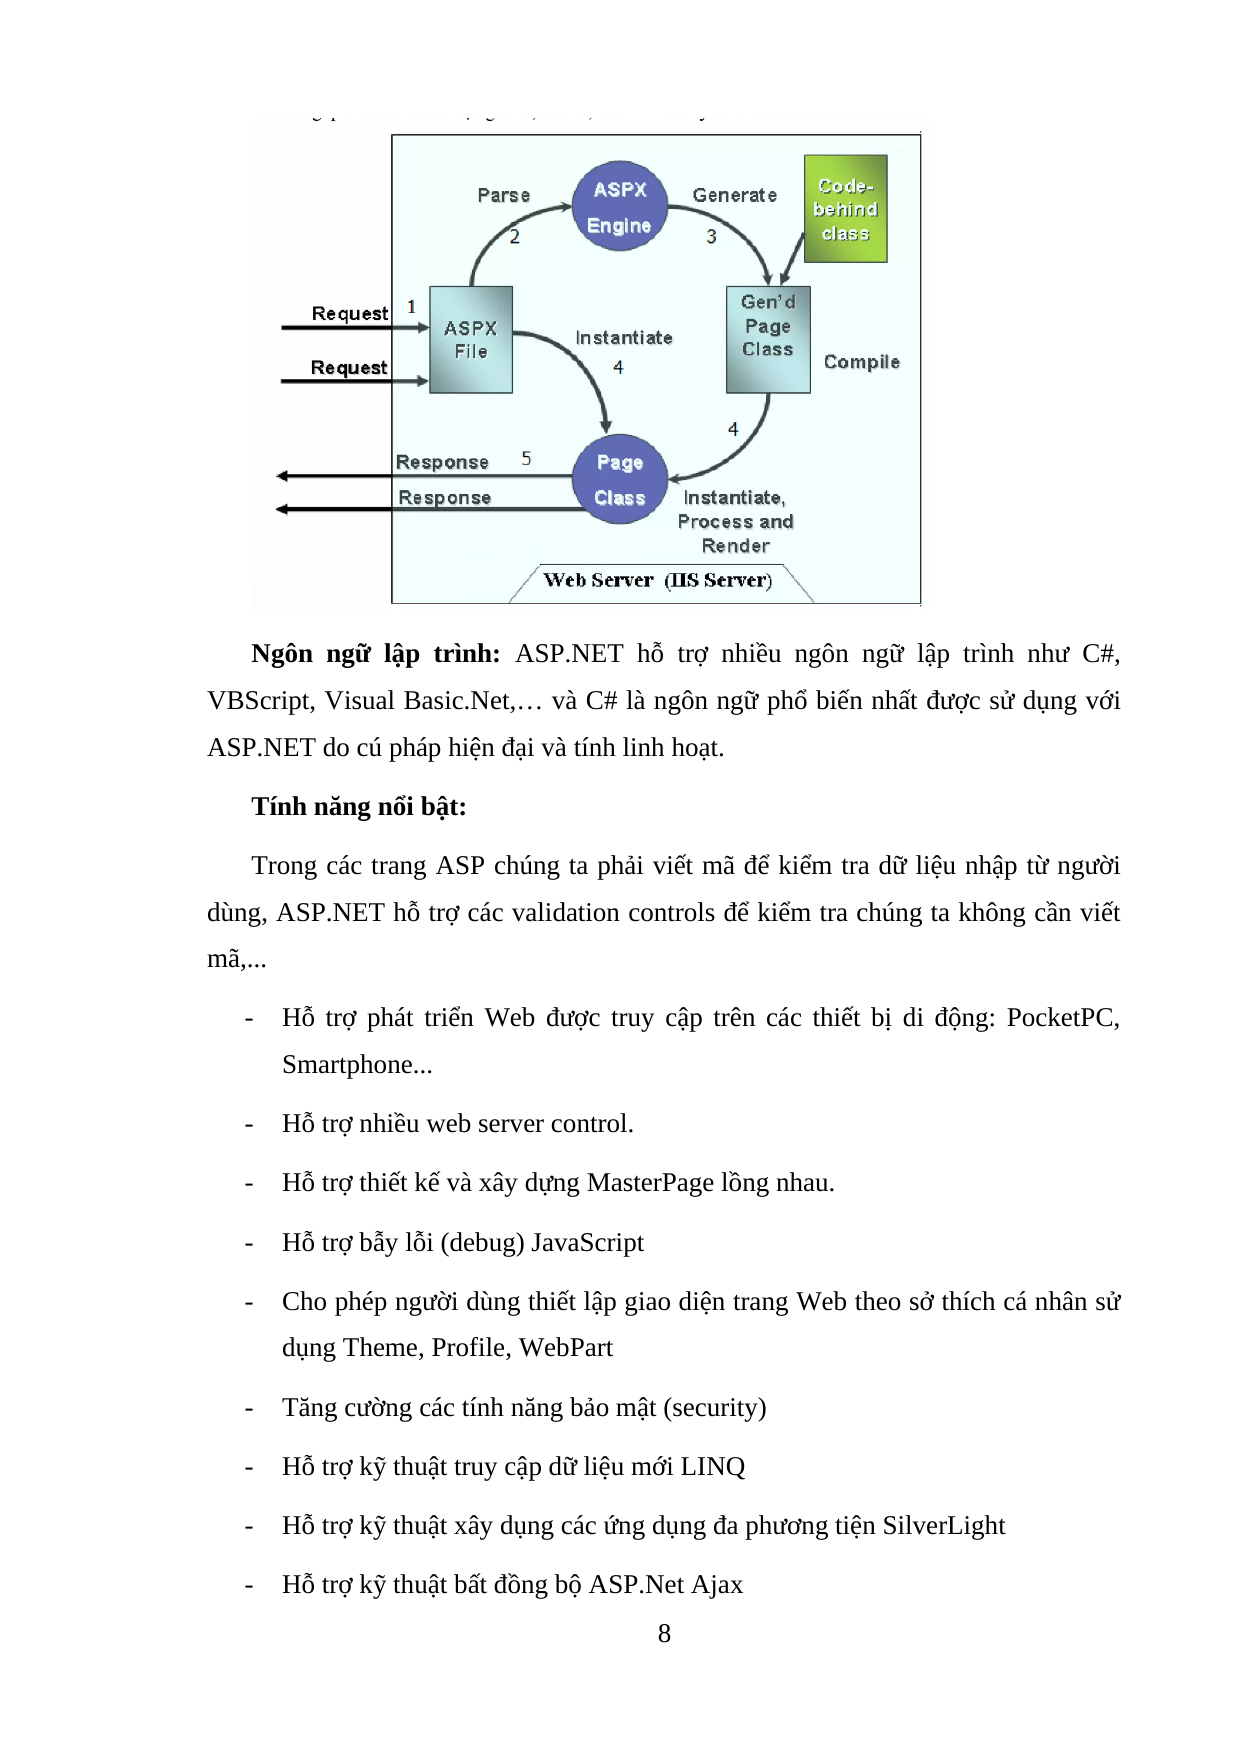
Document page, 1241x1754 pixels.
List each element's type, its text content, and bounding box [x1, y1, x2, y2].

list Hỗ trợ phát triển Web được truy cập trên các thiết bị di động: PocketPC, Smartphone... [244, 1002, 1122, 1079]
picture [251, 118, 934, 610]
list Tăng cường các tính năng bảo mật (security) [244, 1391, 1122, 1422]
list Hỗ trợ thiết kế và xây dựng MasterPage lồng nhau. [244, 1167, 1122, 1198]
list Hỗ trợ kỹ thuật truy cập dữ liệu mới LINQ [244, 1450, 1122, 1481]
list Hỗ trợ bẫy lỗi (debug) JavaScript [244, 1226, 1122, 1257]
list Cho phép người dùng thiết lập giao diện trang Web theo sở thích cá nhân sử dụng Theme, Profile, WebPart [244, 1285, 1122, 1363]
text Tính năng nổi bật: [207, 790, 1122, 821]
list Hỗ trợ kỹ thuật xây dụng các ứng dụng đa phương tiện SilverLight [244, 1509, 1122, 1540]
list Hỗ trợ kỹ thuật bất đồng bộ ASP.Net Ajax [244, 1568, 1122, 1599]
text Trong các trang ASP chúng ta phải viết mã để kiểm tra dữ liệu nhập từ người dùng, ASP.NET hỗ trợ các validation controls để kiểm tra chúng ta không cần viết mã,... [207, 849, 1122, 973]
text Ngôn ngữ lập trình: ASP.NET hỗ trợ nhiều ngôn ngữ lập trình như C#, VBScript, Visual Basic.Net,… và C# là ngôn ngữ phổ biến nhất được sử dụng với ASP.NET do cú pháp hiện đại và tính linh hoạt. [207, 637, 1122, 762]
list Hỗ trợ nhiều web server control. [244, 1107, 1122, 1138]
